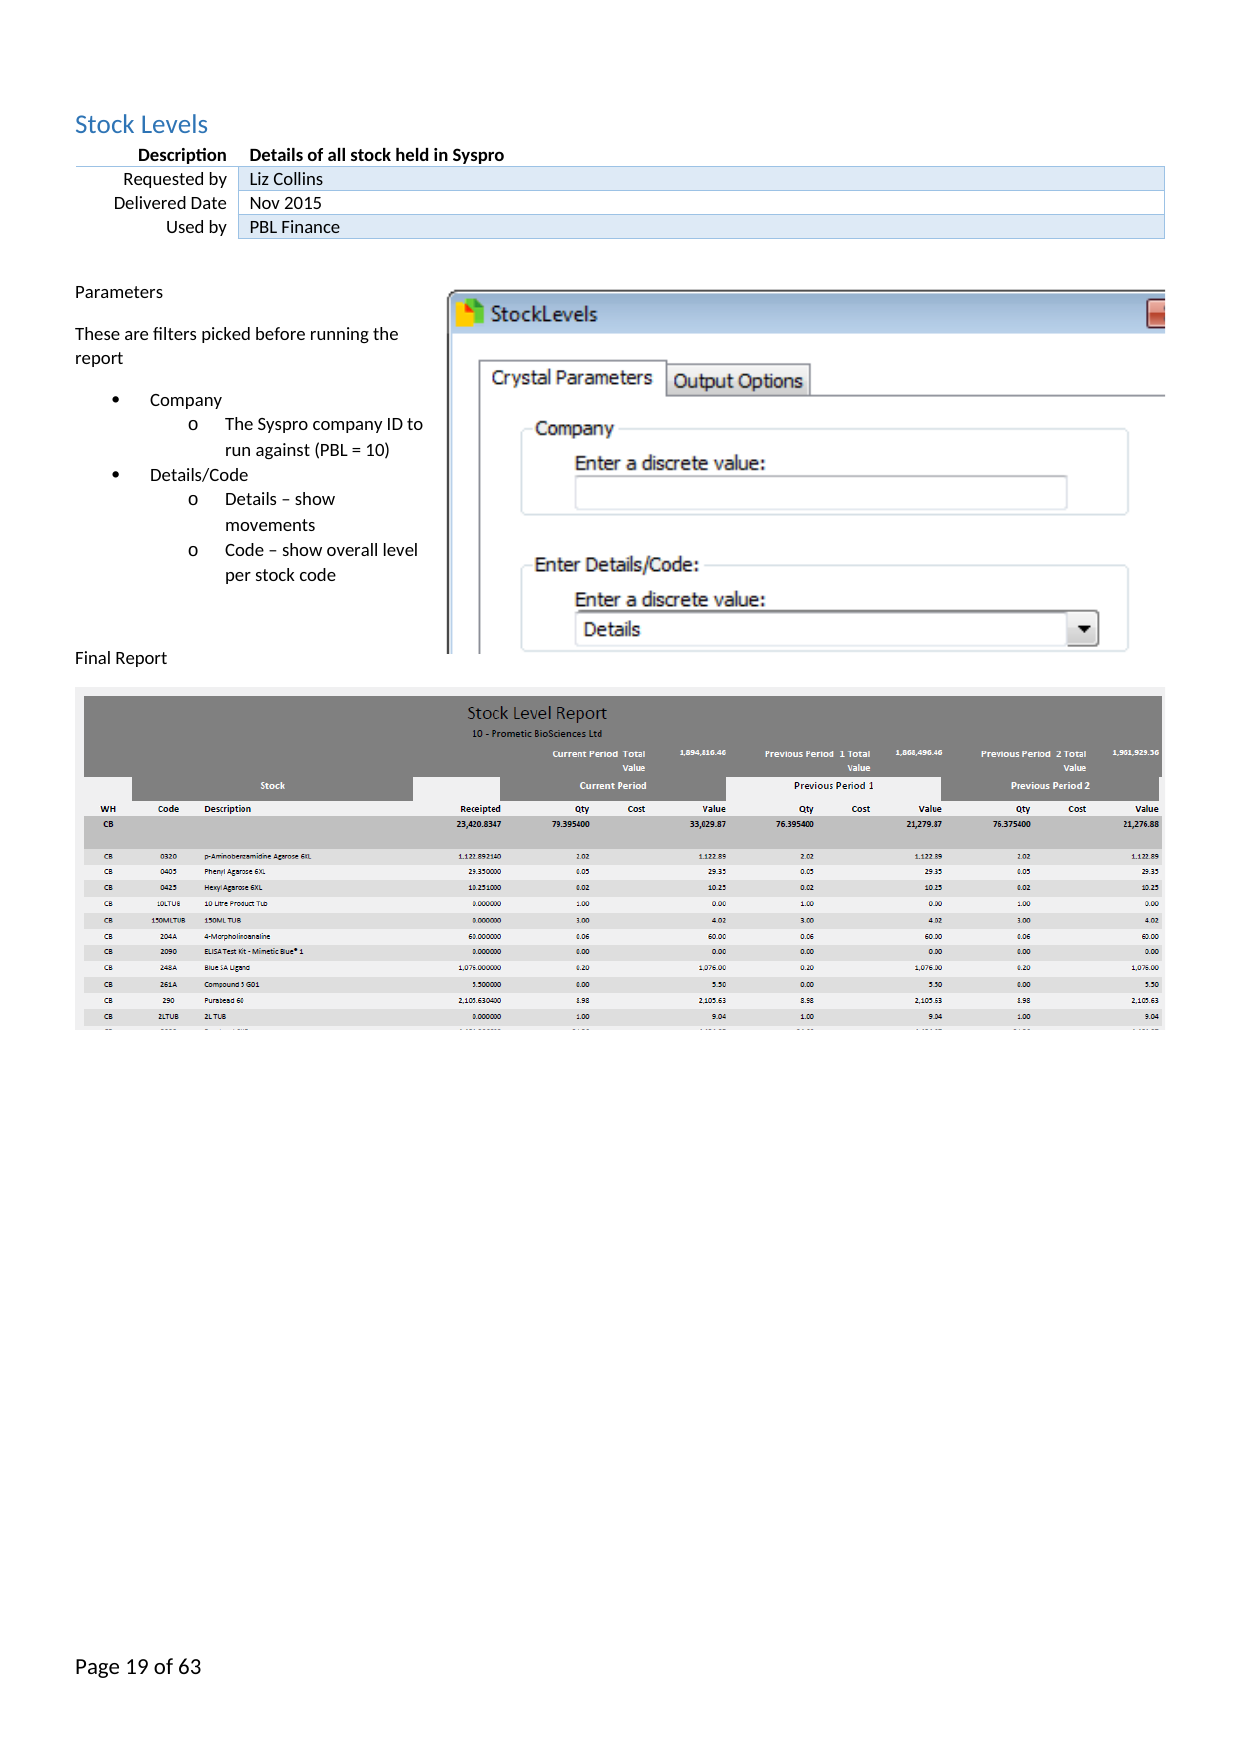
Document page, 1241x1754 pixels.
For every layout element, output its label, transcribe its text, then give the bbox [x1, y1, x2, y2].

table_header Details of all stock held in Syspro [238, 143, 1165, 166]
text These are filters picked before running the report [75, 322, 444, 369]
table_cell Liz Collins [239, 167, 1164, 190]
list Details – show movements [187, 487, 444, 536]
table_cell Requested by [76, 167, 238, 190]
list Company [112, 388, 444, 411]
table_cell Used by [76, 214, 238, 238]
picture [75, 687, 1166, 1030]
subtitle Stock Levels [75, 108, 1165, 141]
table_cell PBL Finance [239, 215, 1164, 238]
table_cell Nov 2015 [239, 191, 1164, 214]
list Details/Code [112, 463, 444, 486]
list The Syspro company ID to run against (PBL = 10) [187, 412, 444, 461]
text Parameters [75, 280, 1165, 303]
table_cell Delivered Date [76, 190, 238, 214]
text Final Report [75, 646, 1165, 669]
picture [444, 285, 1166, 654]
table_header Description [76, 143, 238, 166]
list Code – show overall level per stock code [187, 538, 444, 586]
